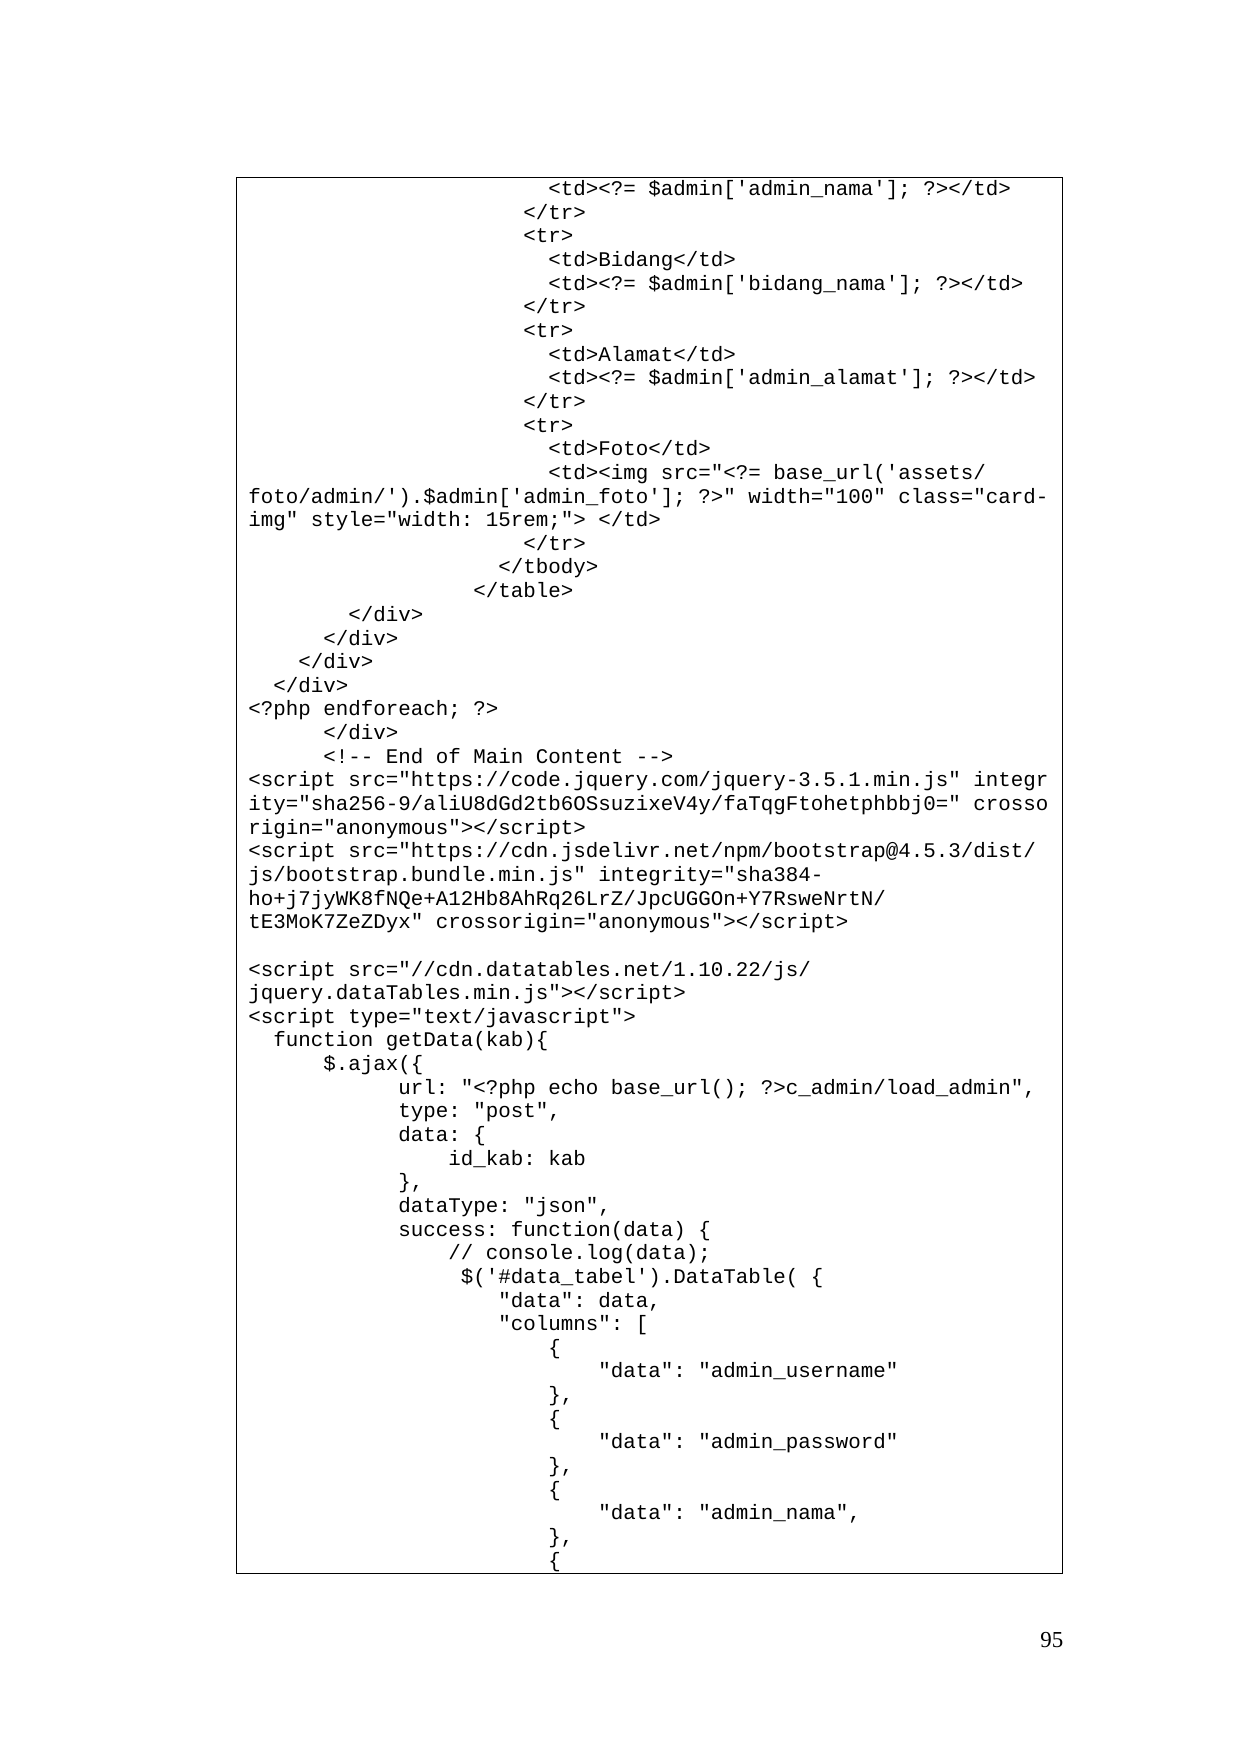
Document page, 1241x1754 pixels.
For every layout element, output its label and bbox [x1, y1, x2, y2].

table_header [237, 178, 1062, 1573]
